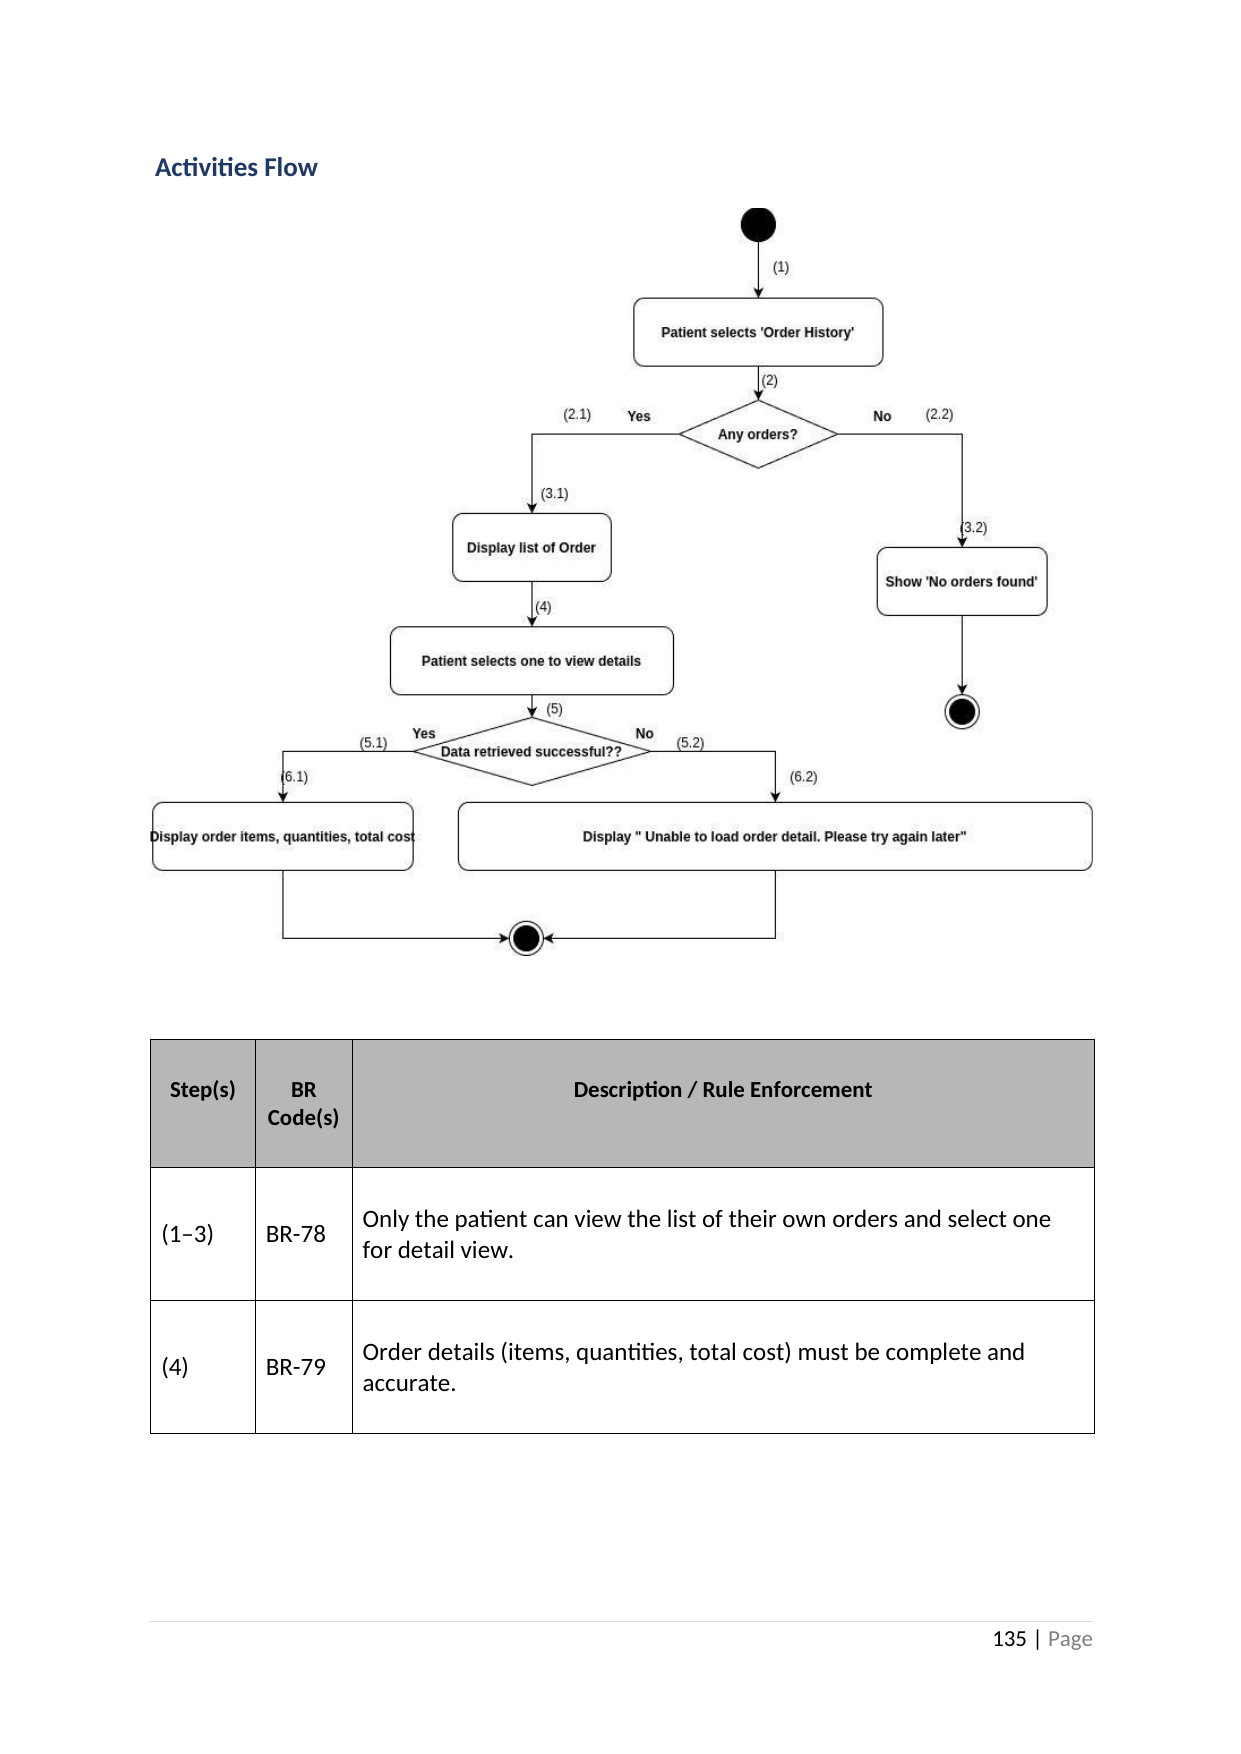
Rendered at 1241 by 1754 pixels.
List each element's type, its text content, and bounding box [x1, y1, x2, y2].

text Activities Flow [150, 150, 1093, 183]
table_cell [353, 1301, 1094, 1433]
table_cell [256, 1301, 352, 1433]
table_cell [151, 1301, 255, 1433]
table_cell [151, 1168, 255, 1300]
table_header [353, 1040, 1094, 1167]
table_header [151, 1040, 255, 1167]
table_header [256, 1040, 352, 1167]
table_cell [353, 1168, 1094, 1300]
picture [150, 208, 1093, 956]
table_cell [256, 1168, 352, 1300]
